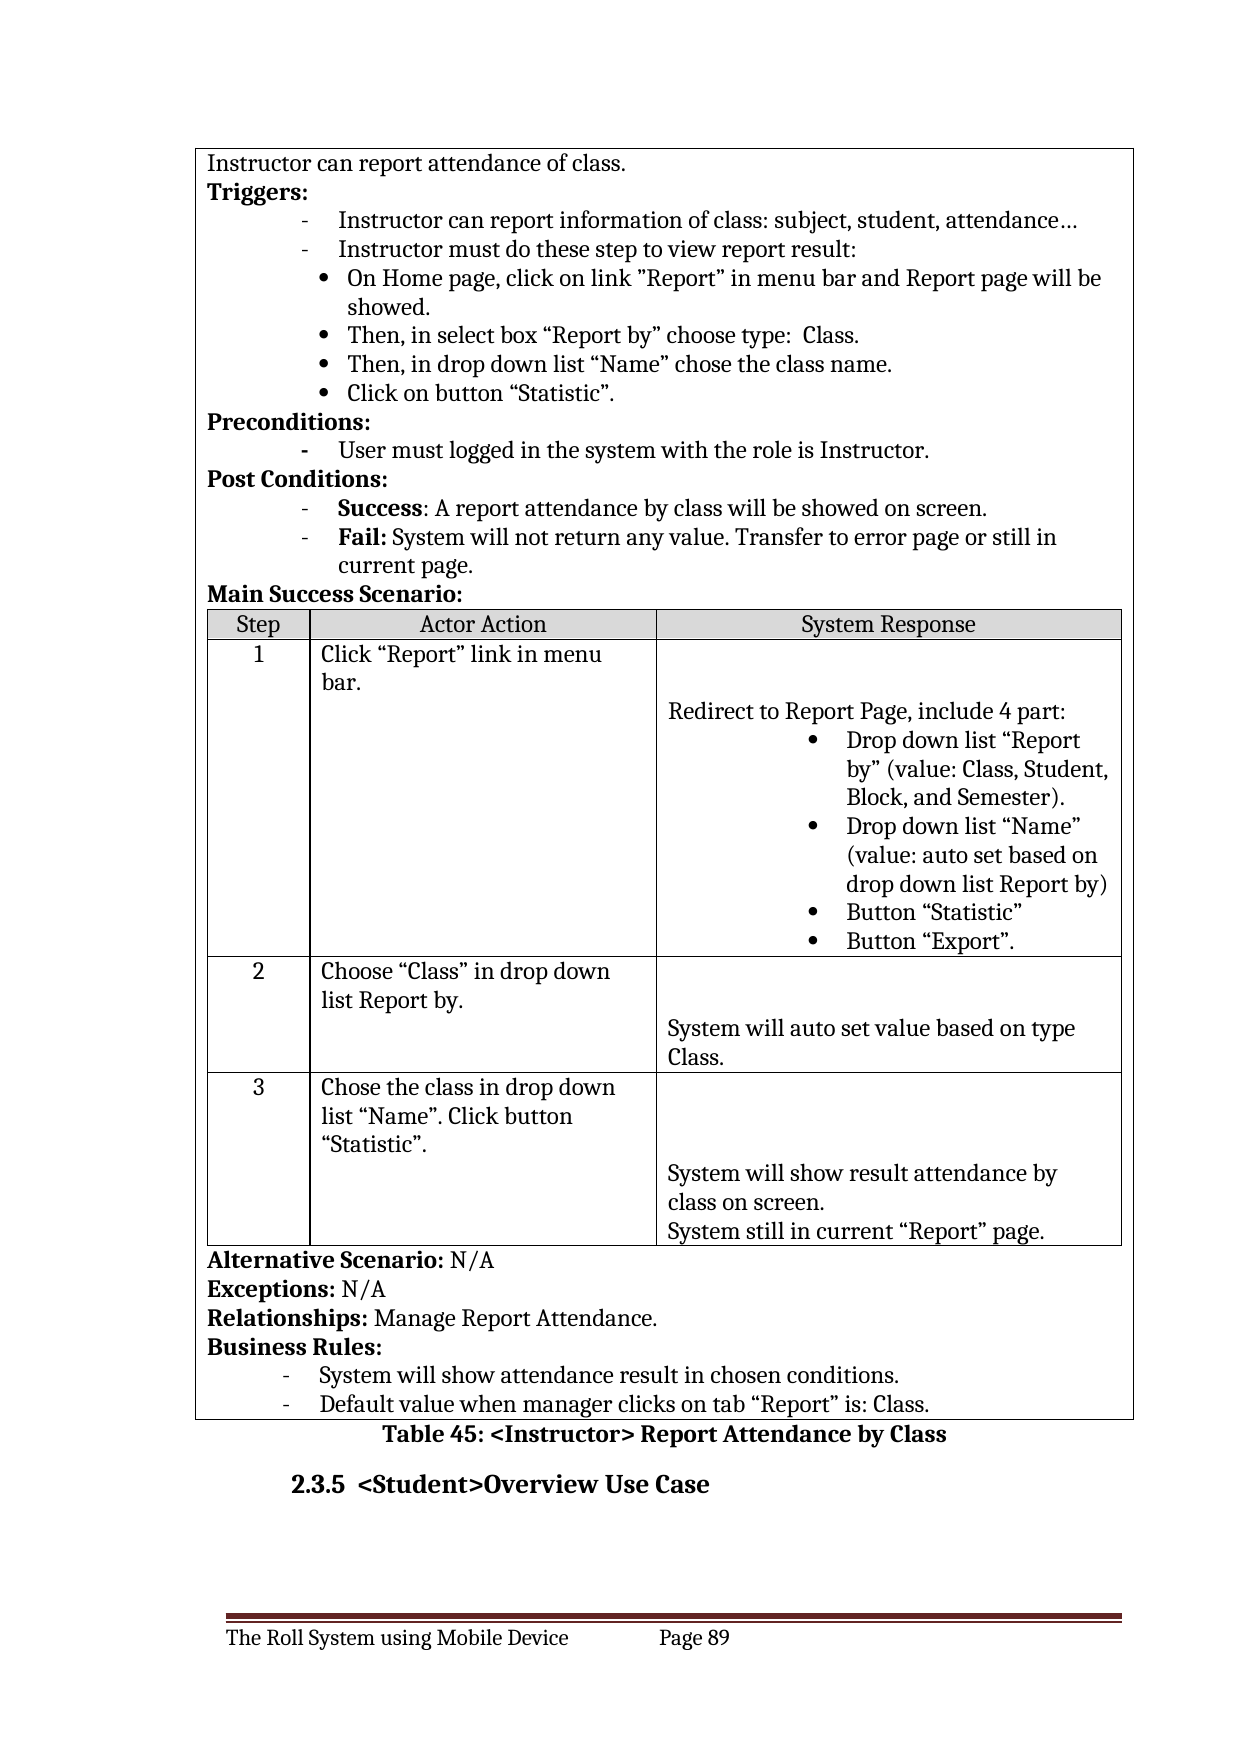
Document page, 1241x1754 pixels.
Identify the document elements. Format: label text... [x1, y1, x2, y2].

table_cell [196, 149, 1133, 1419]
text Table 45: <Instructor> Report Attendance by Class [207, 1420, 1122, 1449]
subtitle <Student>Overview Use Case [291, 1469, 1122, 1501]
